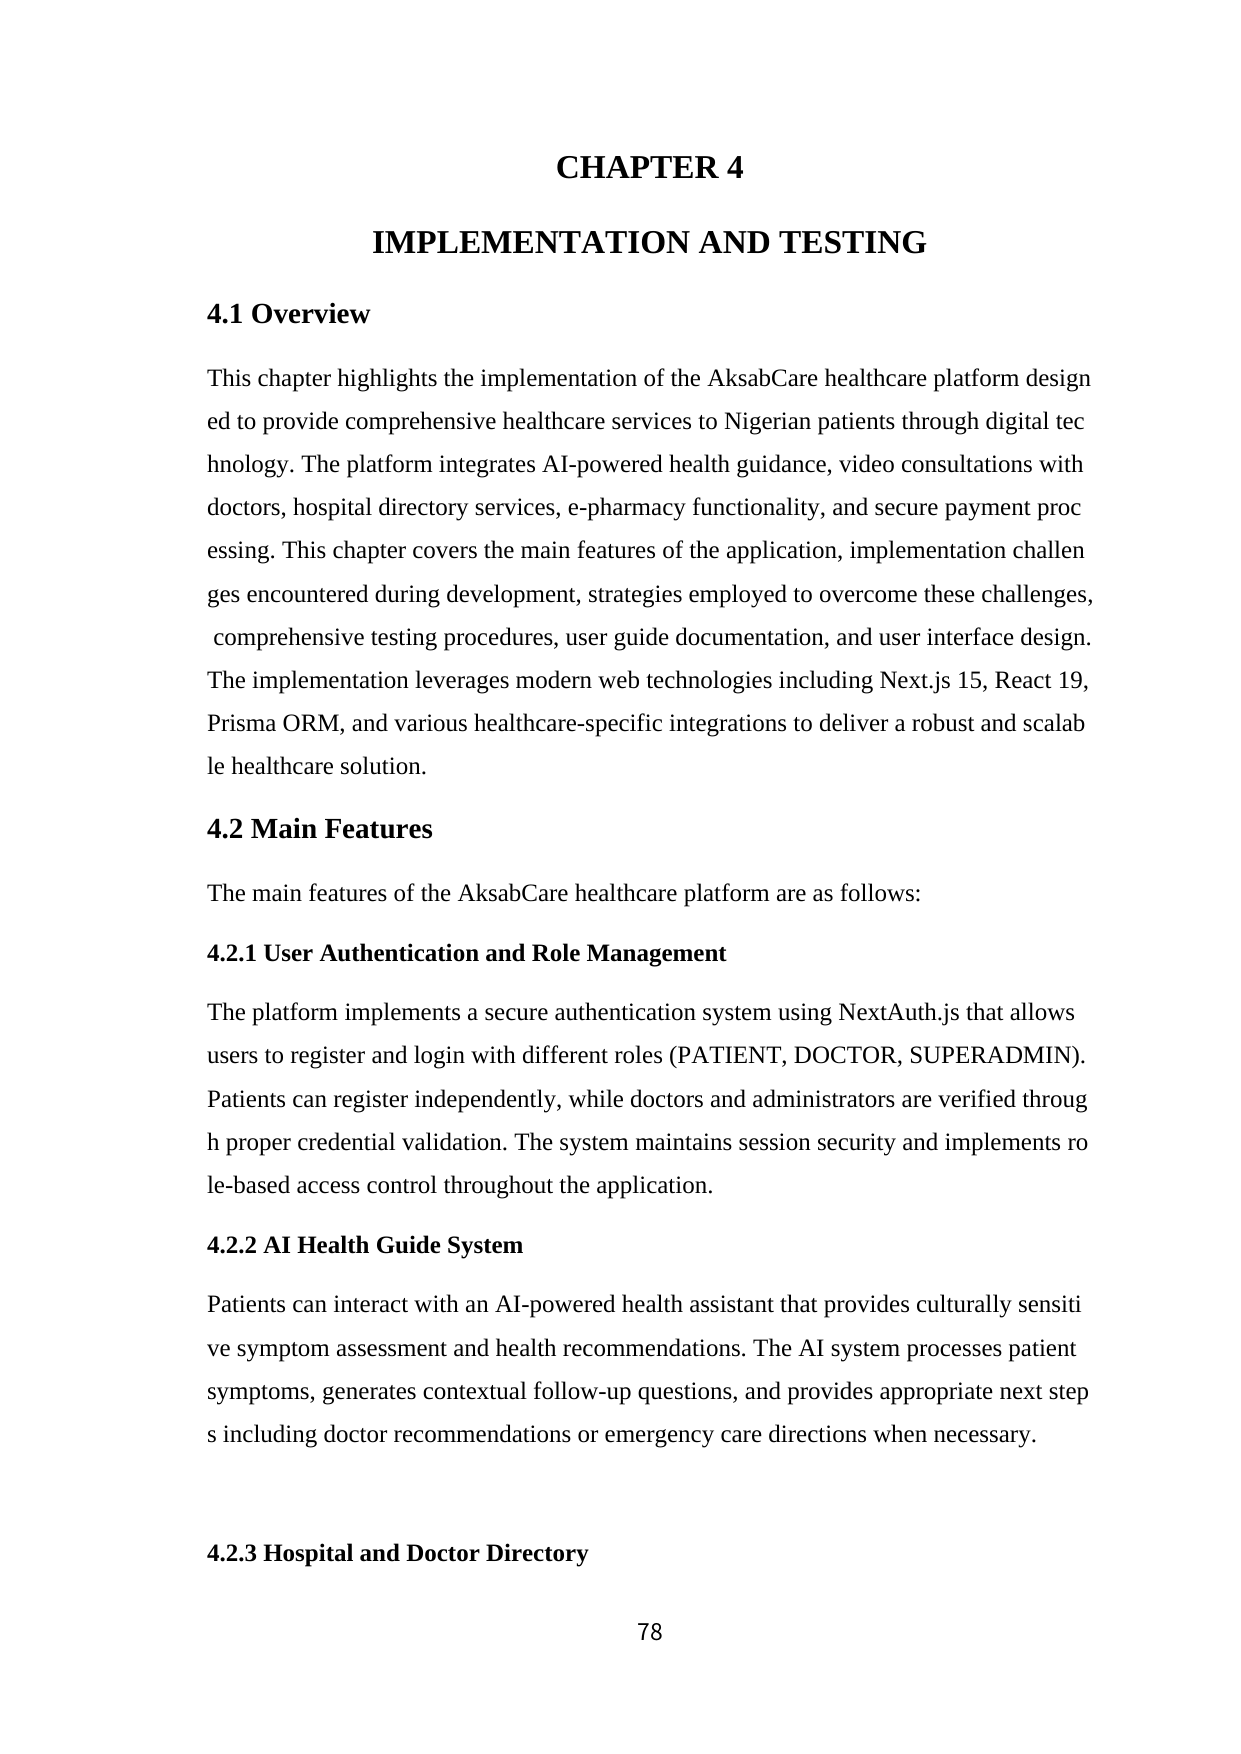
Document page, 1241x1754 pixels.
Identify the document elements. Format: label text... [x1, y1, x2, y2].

text CHAPTER 4 [207, 148, 1092, 186]
text Patients can interact with an AI-powered health assistant that provides culturally sensitive symptom assessment and health recommendations. The AI system processes patient symptoms, generates contextual follow-up questions, and provides appropriate next steps including doctor recommendations or emergency care directions when necessary. [207, 1289, 1092, 1448]
text IMPLEMENTATION AND TESTING [207, 222, 1092, 260]
text 4.2.3 Hospital and Doctor Directory [207, 1538, 1092, 1567]
text The main features of the AksabCare healthcare platform are as follows: [207, 878, 1092, 907]
text 4.2.2 AI Health Guide System [207, 1230, 1092, 1258]
text 4.2 Main Features [207, 811, 1092, 844]
text 4.2.1 User Authentication and Role Management [207, 938, 1092, 966]
text This chapter highlights the implementation of the AksabCare healthcare platform designed to provide comprehensive healthcare services to Nigerian patients through digital technology. The platform integrates AI-powered health guidance, video consultations with doctors, hospital directory services, e-pharmacy functionality, and secure payment processing. This chapter covers the main features of the application, implementation challenges encountered during development, strategies employed to overcome these challenges, comprehensive testing procedures, user guide documentation, and user interface design. The implementation leverages modern web technologies including Next.js 15, React 19, Prisma ORM, and various healthcare-specific integrations to deliver a robust and scalable healthcare solution. [207, 363, 1092, 780]
text The platform implements a secure authentication system using NextAuth.js that allows users to register and login with different roles (PATIENT, DOCTOR, SUPERADMIN). Patients can register independently, while doctors and administrators are verified through proper credential validation. The system maintains session security and implements role-based access control throughout the application. [207, 997, 1092, 1199]
text 4.1 Overview [207, 296, 1092, 329]
